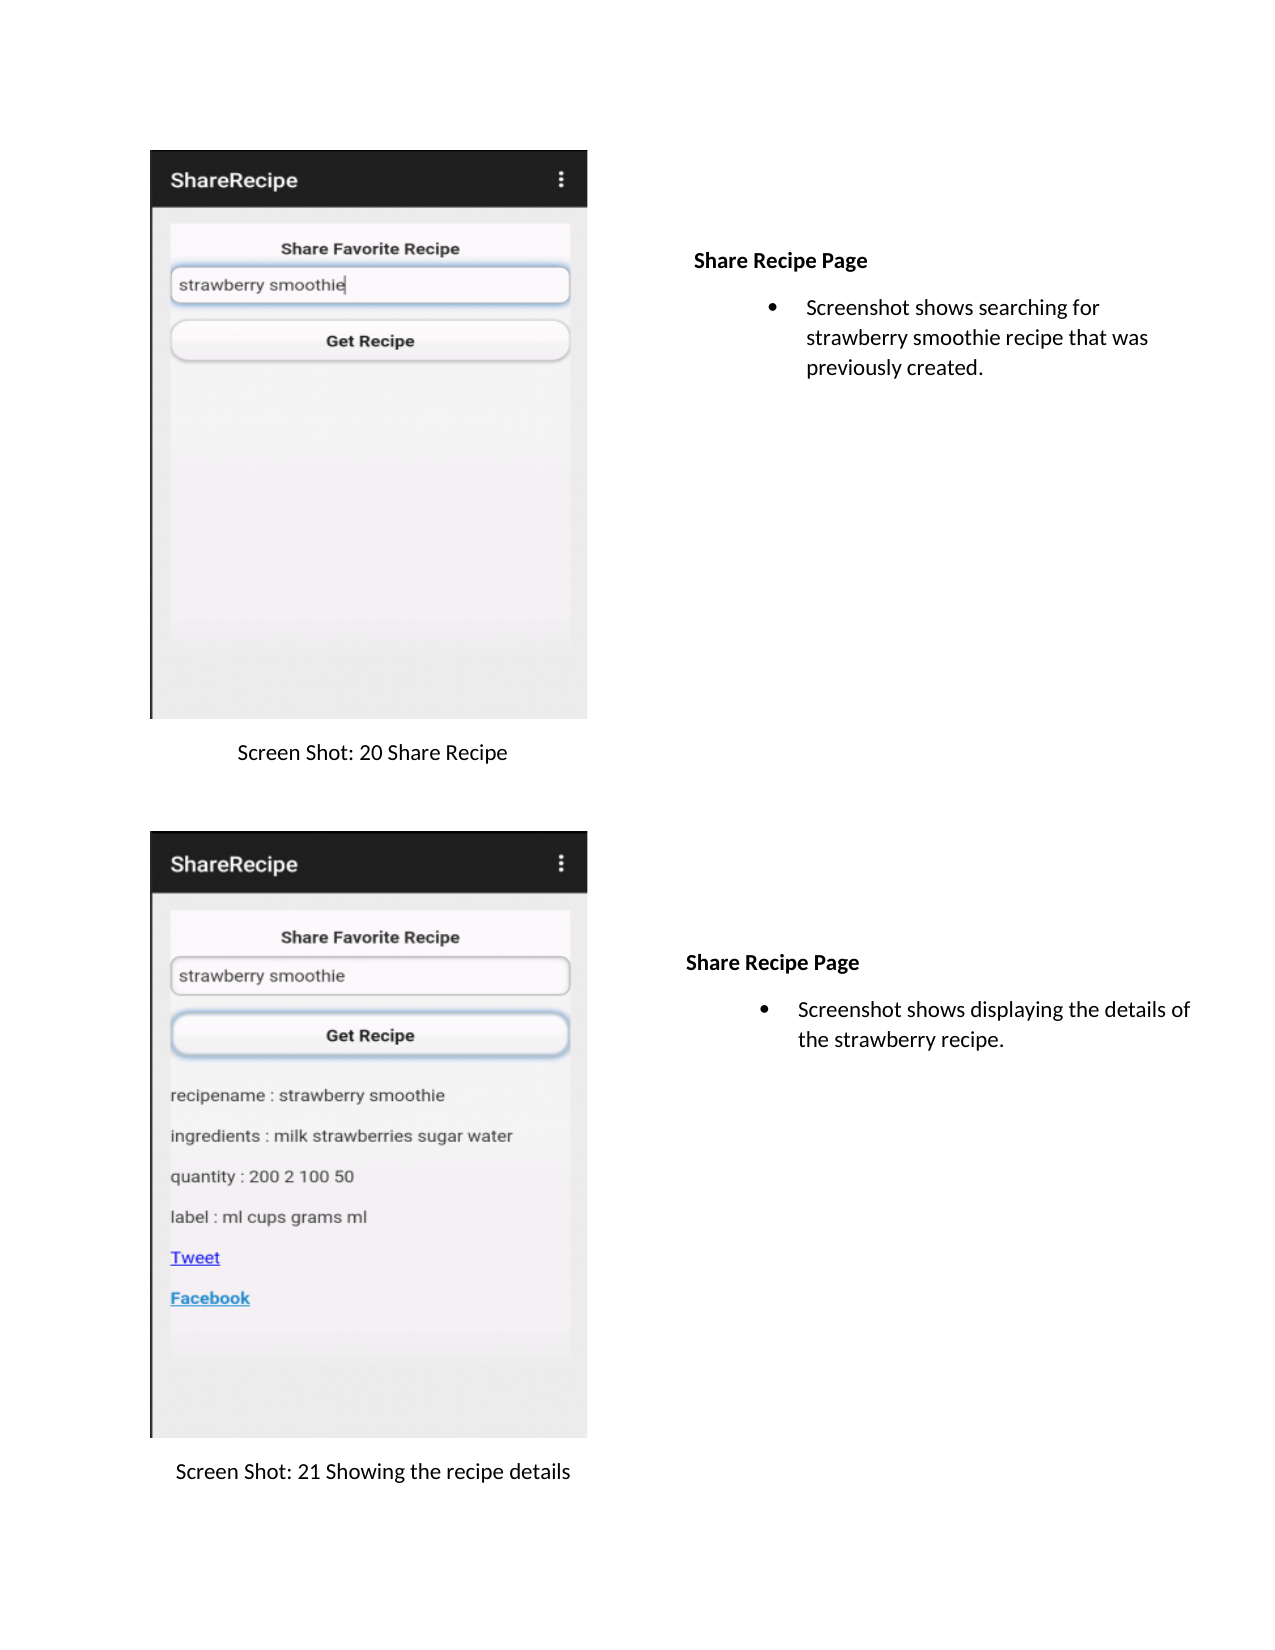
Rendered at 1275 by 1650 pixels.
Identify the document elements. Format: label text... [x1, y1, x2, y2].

picture [150, 150, 588, 719]
text Screen Shot: 20 Share Recipe [150, 738, 1125, 766]
text Screen Shot: 21 Showing the recipe details [150, 1457, 1125, 1485]
picture [150, 831, 588, 1438]
